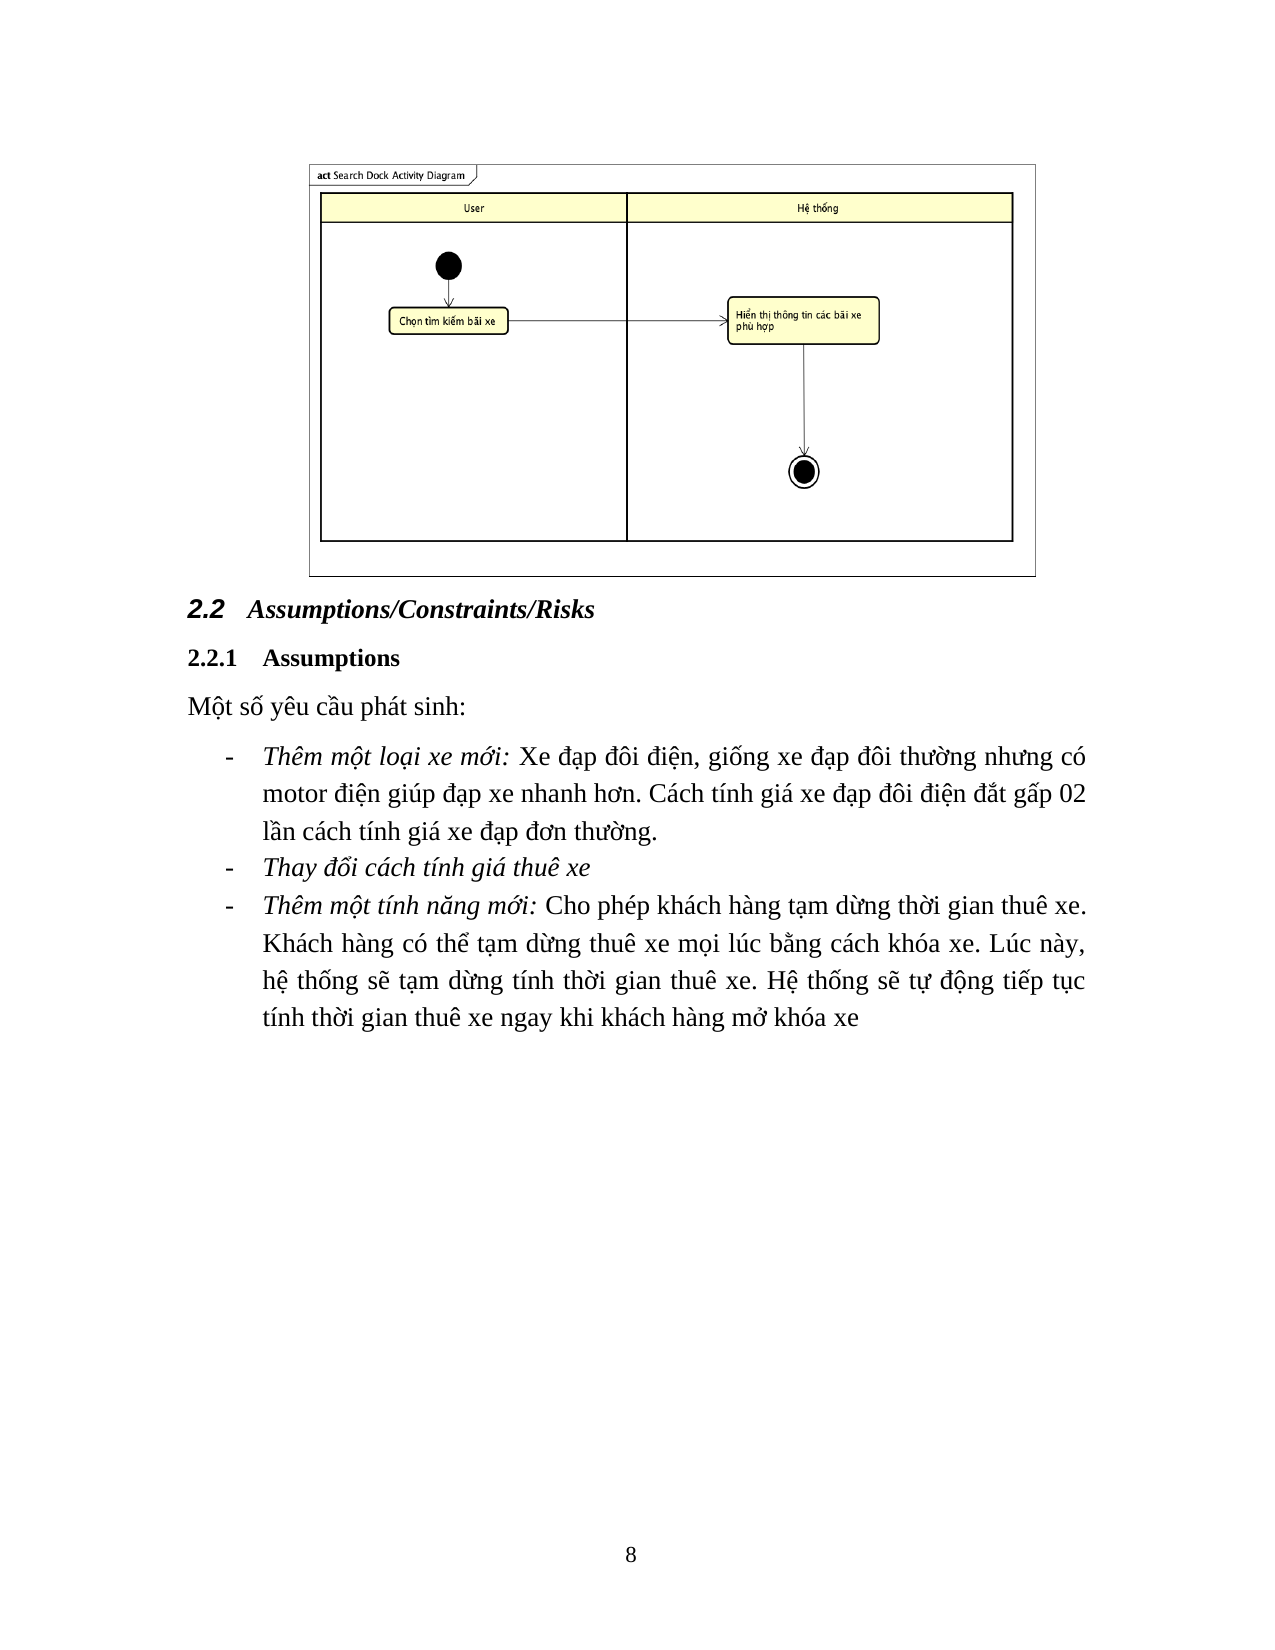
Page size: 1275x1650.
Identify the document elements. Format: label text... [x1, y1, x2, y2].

list Assumptions [187, 643, 1229, 672]
subtitle Assumptions/Constraints/Risks [187, 593, 1229, 625]
list Thay đổi cách tính giá thuê xe [225, 852, 1229, 883]
list Thêm một loại xe mới: Xe đạp đôi điện, giống xe đạp đôi thường nhưng có motor điện giúp đạp xe nhanh hơn. Cách tính giá xe đạp đôi điện đắt gấp 02 lần cách tính giá xe đạp đơn thường. [225, 740, 1087, 846]
list Thêm một tính năng mới: Cho phép khách hàng tạm dừng thời gian thuê xe. Khách hàng có thể tạm dừng thuê xe mọi lúc bằng cách khóa xe. Lúc này, hệ thống sẽ tạm dừng tính thời gian thuê xe. Hệ thống sẽ tự động tiếp tục tính thời gian thuê xe ngay khi khách hàng mở khóa xe [225, 889, 1087, 1032]
picture [301, 156, 1043, 584]
text Một số yêu cầu phát sinh: [187, 691, 1229, 722]
